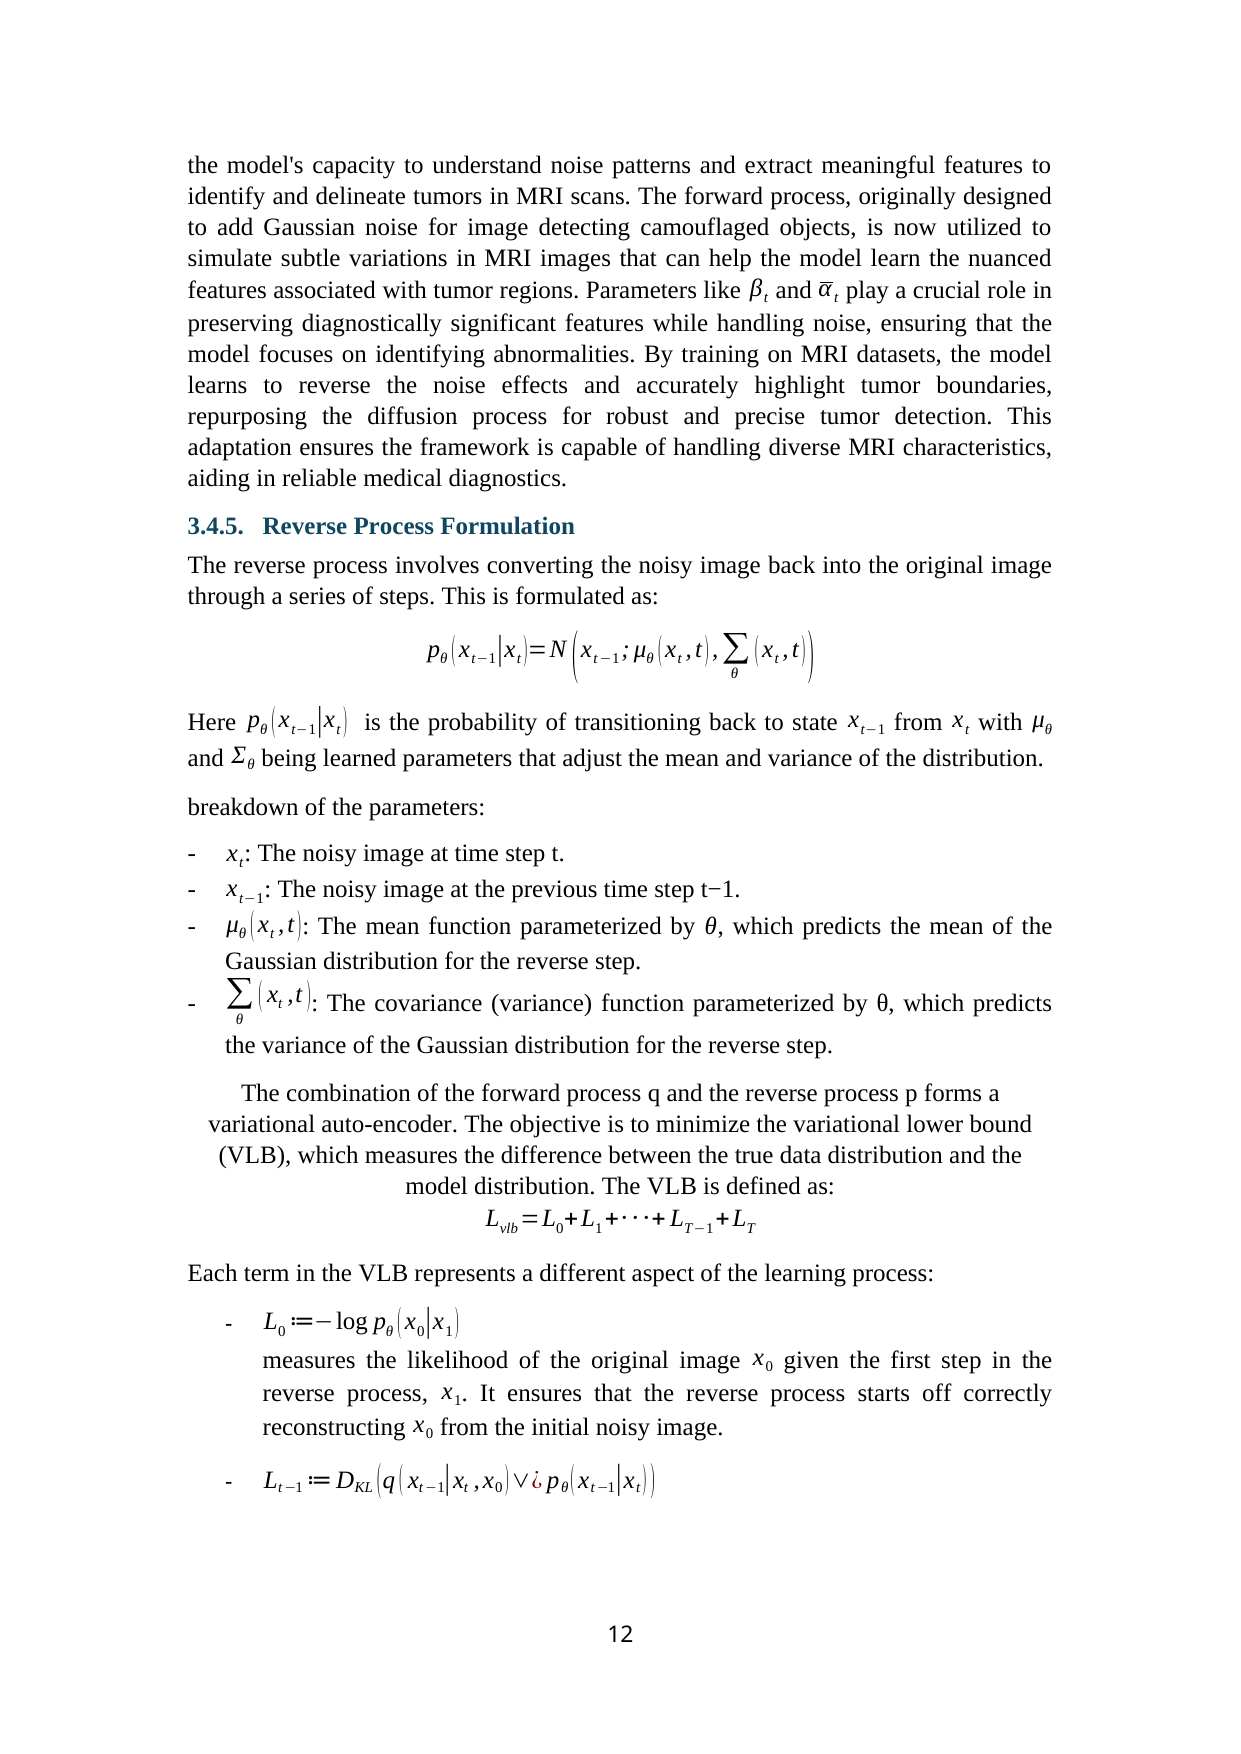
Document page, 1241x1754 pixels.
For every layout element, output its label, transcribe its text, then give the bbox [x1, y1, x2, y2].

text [187, 150, 1053, 492]
text Here is the probability of transitioning back to state from with and being learned parameters that adjust the mean and variance of the distribution. [187, 704, 1053, 773]
list : The mean function parameterized by , which predicts the mean of the Gaussian distribution for the reverse step. [187, 908, 1053, 975]
subtitle Reverse Process Formulation [187, 511, 1053, 539]
list : The noisy image at time step t. [187, 837, 1053, 873]
list : The noisy image at the previous time step t−1. [187, 873, 1053, 908]
text The combination of the forward process q and the reverse process p forms a variational auto-encoder. The objective is to minimize the variational lower bound (VLB), which measures the difference between the true data distribution and the model distribution. The VLB is defined as: [187, 1078, 1053, 1238]
text Each term in the VLB represents a different aspect of the learning process: [187, 1258, 1053, 1287]
list : The covariance (variance) function parameterized by θ, which predicts the variance of the Gaussian distribution for the reverse step. [187, 977, 1053, 1059]
text breakdown of the parameters: [187, 792, 1053, 821]
text The reverse process involves converting the noisy image back into the original image through a series of steps. This is formulated as: [187, 550, 1053, 610]
list measures the likelihood of the original image given the first step in the reverse process, ​. It ensures that the reverse process starts off correctly reconstructing ​ from the initial noisy image. [225, 1306, 1053, 1442]
